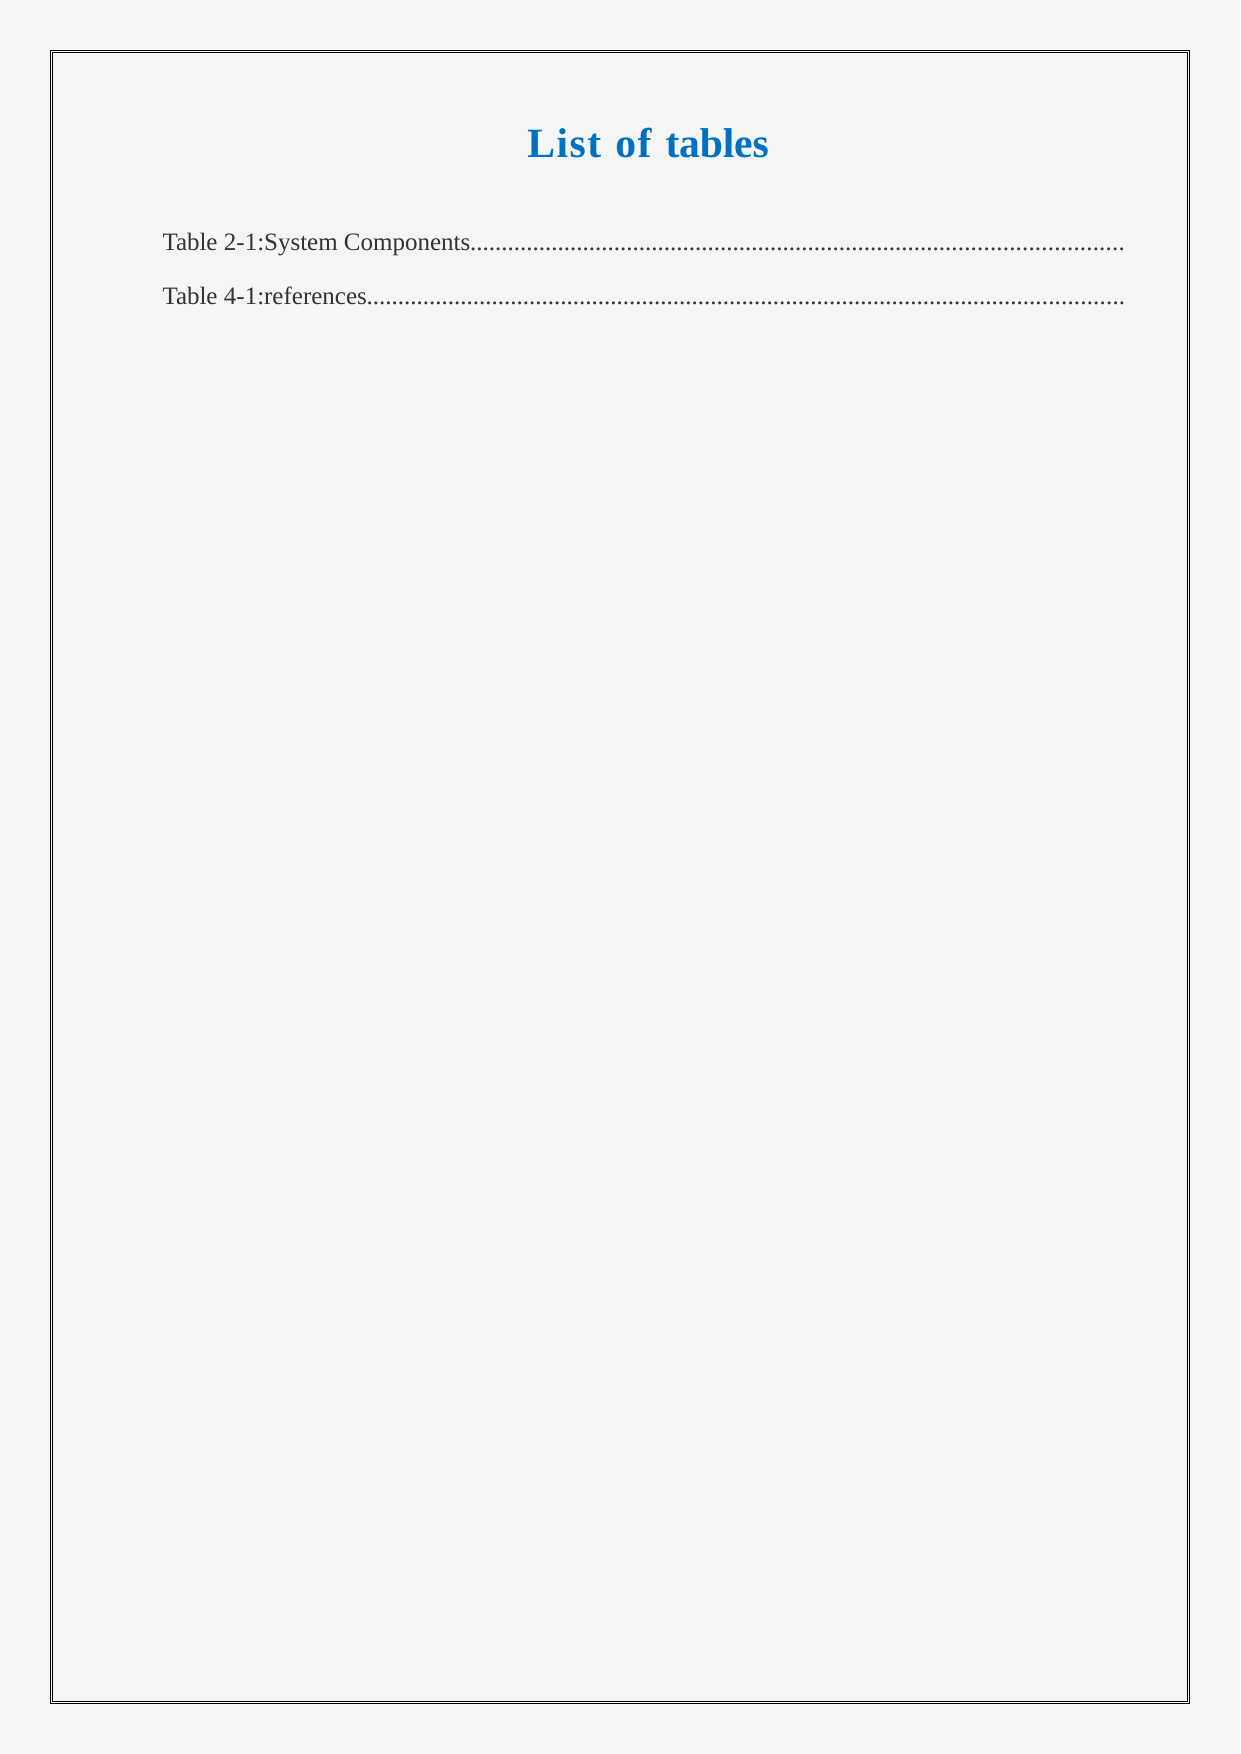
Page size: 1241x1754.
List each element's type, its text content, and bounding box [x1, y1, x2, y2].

subtitle List of tables [162, 118, 1122, 166]
text Table ‎4-1:references 45 [162, 281, 1122, 310]
text Table ‎2-1:System Components 18 [162, 227, 1122, 256]
